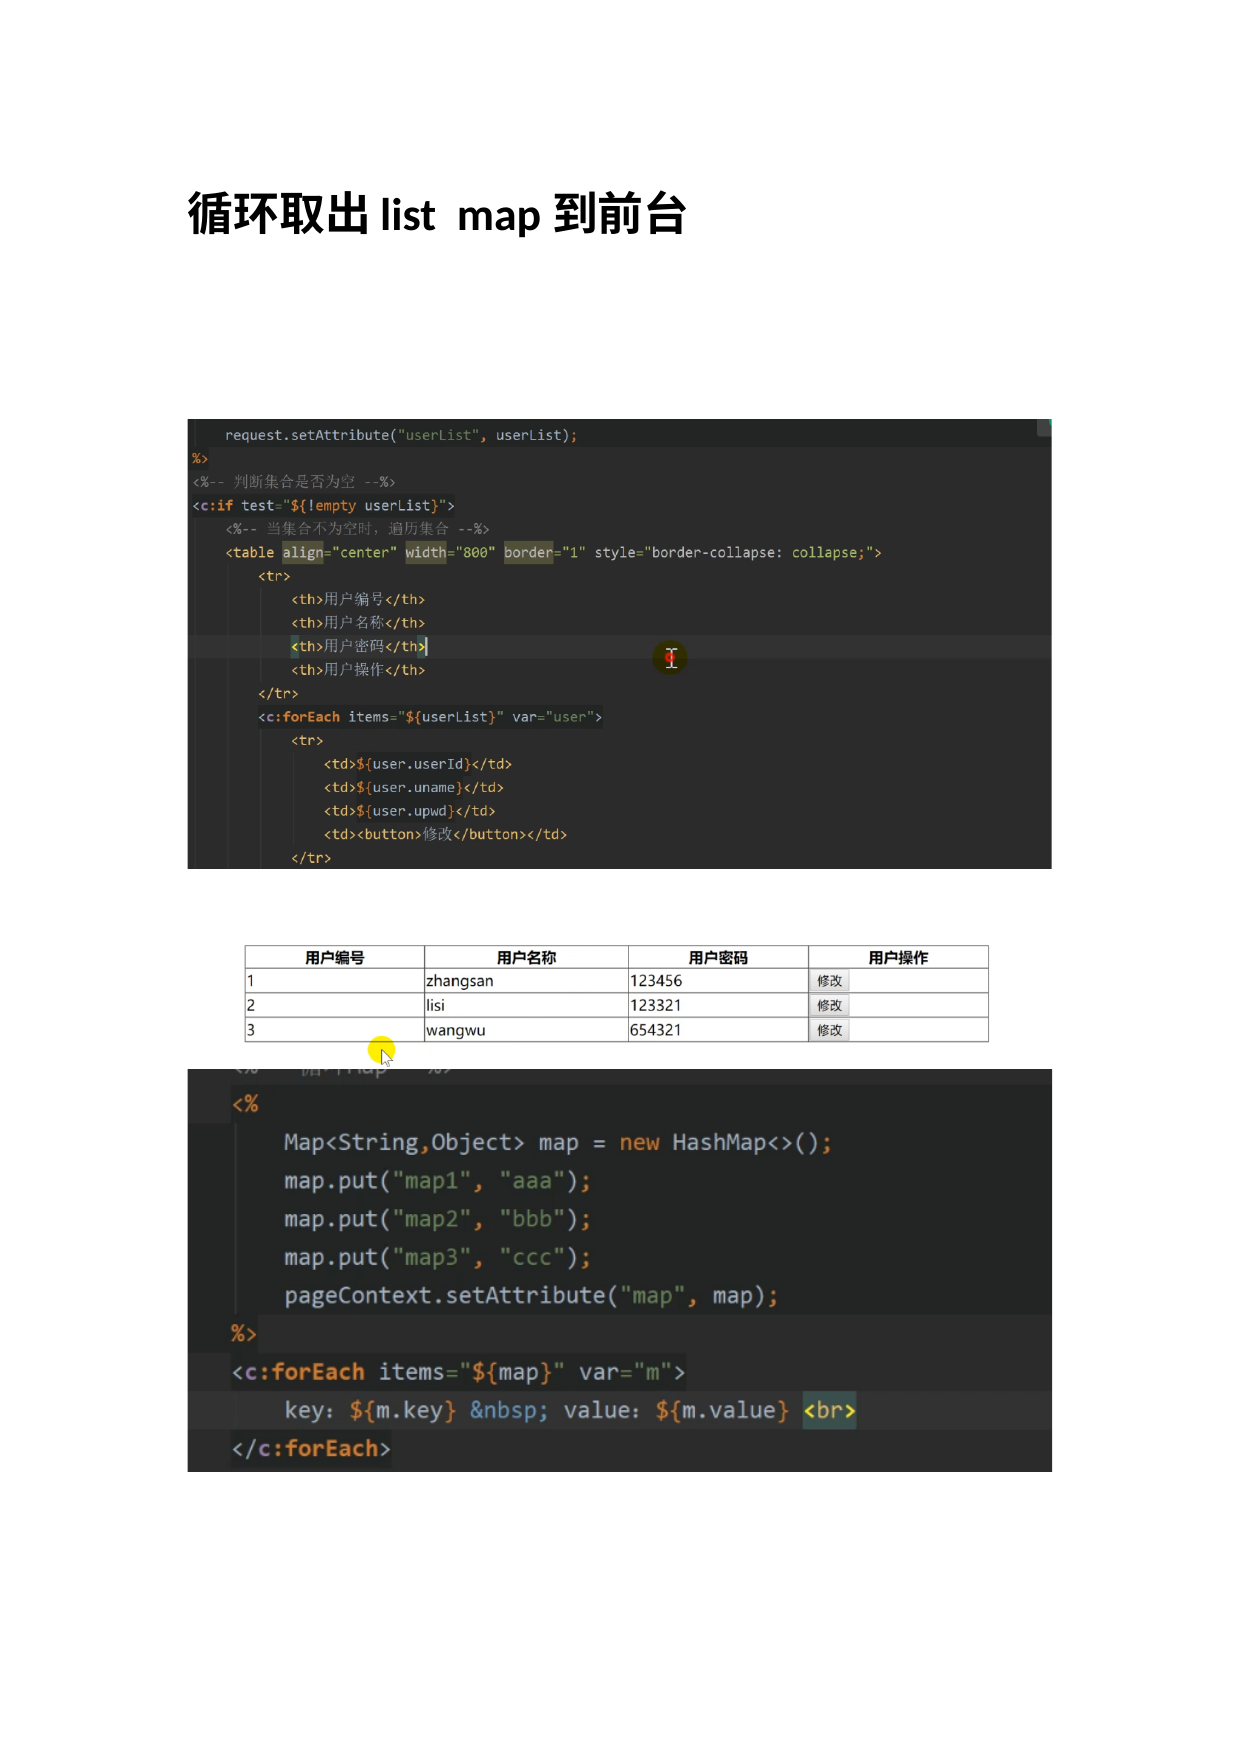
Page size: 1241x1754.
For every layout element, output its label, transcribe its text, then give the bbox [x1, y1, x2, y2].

picture [187, 419, 1052, 869]
subtitle 循环取出list map 到前台 [187, 162, 1053, 259]
picture [187, 939, 1053, 1472]
